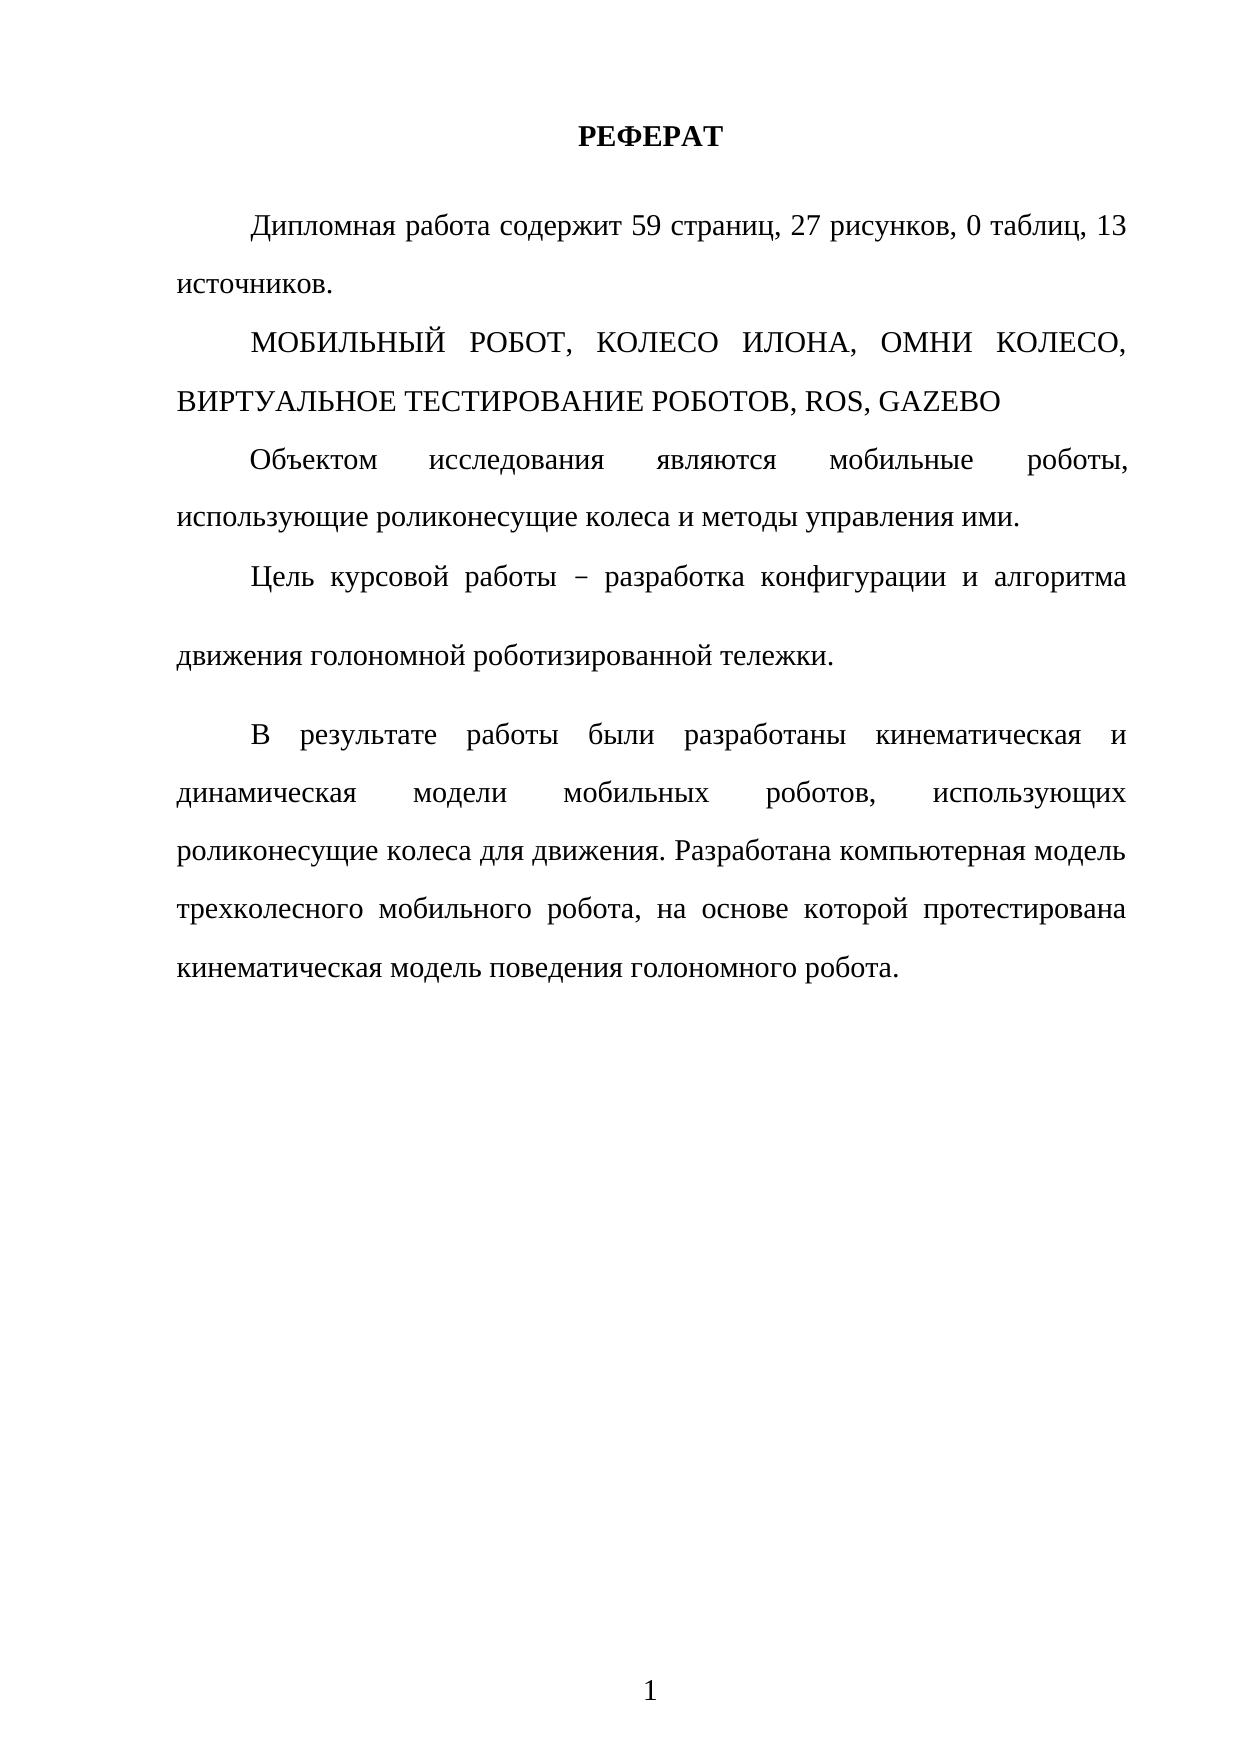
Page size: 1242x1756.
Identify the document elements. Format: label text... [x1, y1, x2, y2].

text РЕФЕРАТ [209, 118, 1091, 153]
text Объектом исследования являются мобильные роботы, [176, 441, 1129, 476]
text В результате работы были разработаны кинематическая и динамическая модели мобильных роботов, использующих роликонесущие колеса для движения. Разработана компьютерная модель трехколесного мобильного робота, на основе которой протестирована кинематическая модель поведения голономного робота. [176, 716, 1127, 983]
text Цель курсовой работы − разработка конфигурации и алгоритма движения голономной роботизированной тележки. [176, 558, 1127, 672]
text МОБИЛЬНЫЙ РОБОТ, КОЛЕСО ИЛОНА, ОМНИ КОЛЕСО, ВИРТУАЛЬНОЕ ТЕСТИРОВАНИЕ РОБОТОВ, ROS, GAZEBO [176, 324, 1127, 417]
text Дипломная работа содержит 59 страниц, 27 рисунков, 0 таблиц, 13 источников. [176, 207, 1127, 300]
text использующие роликонесущие колеса и методы управления ими. [176, 498, 1127, 533]
